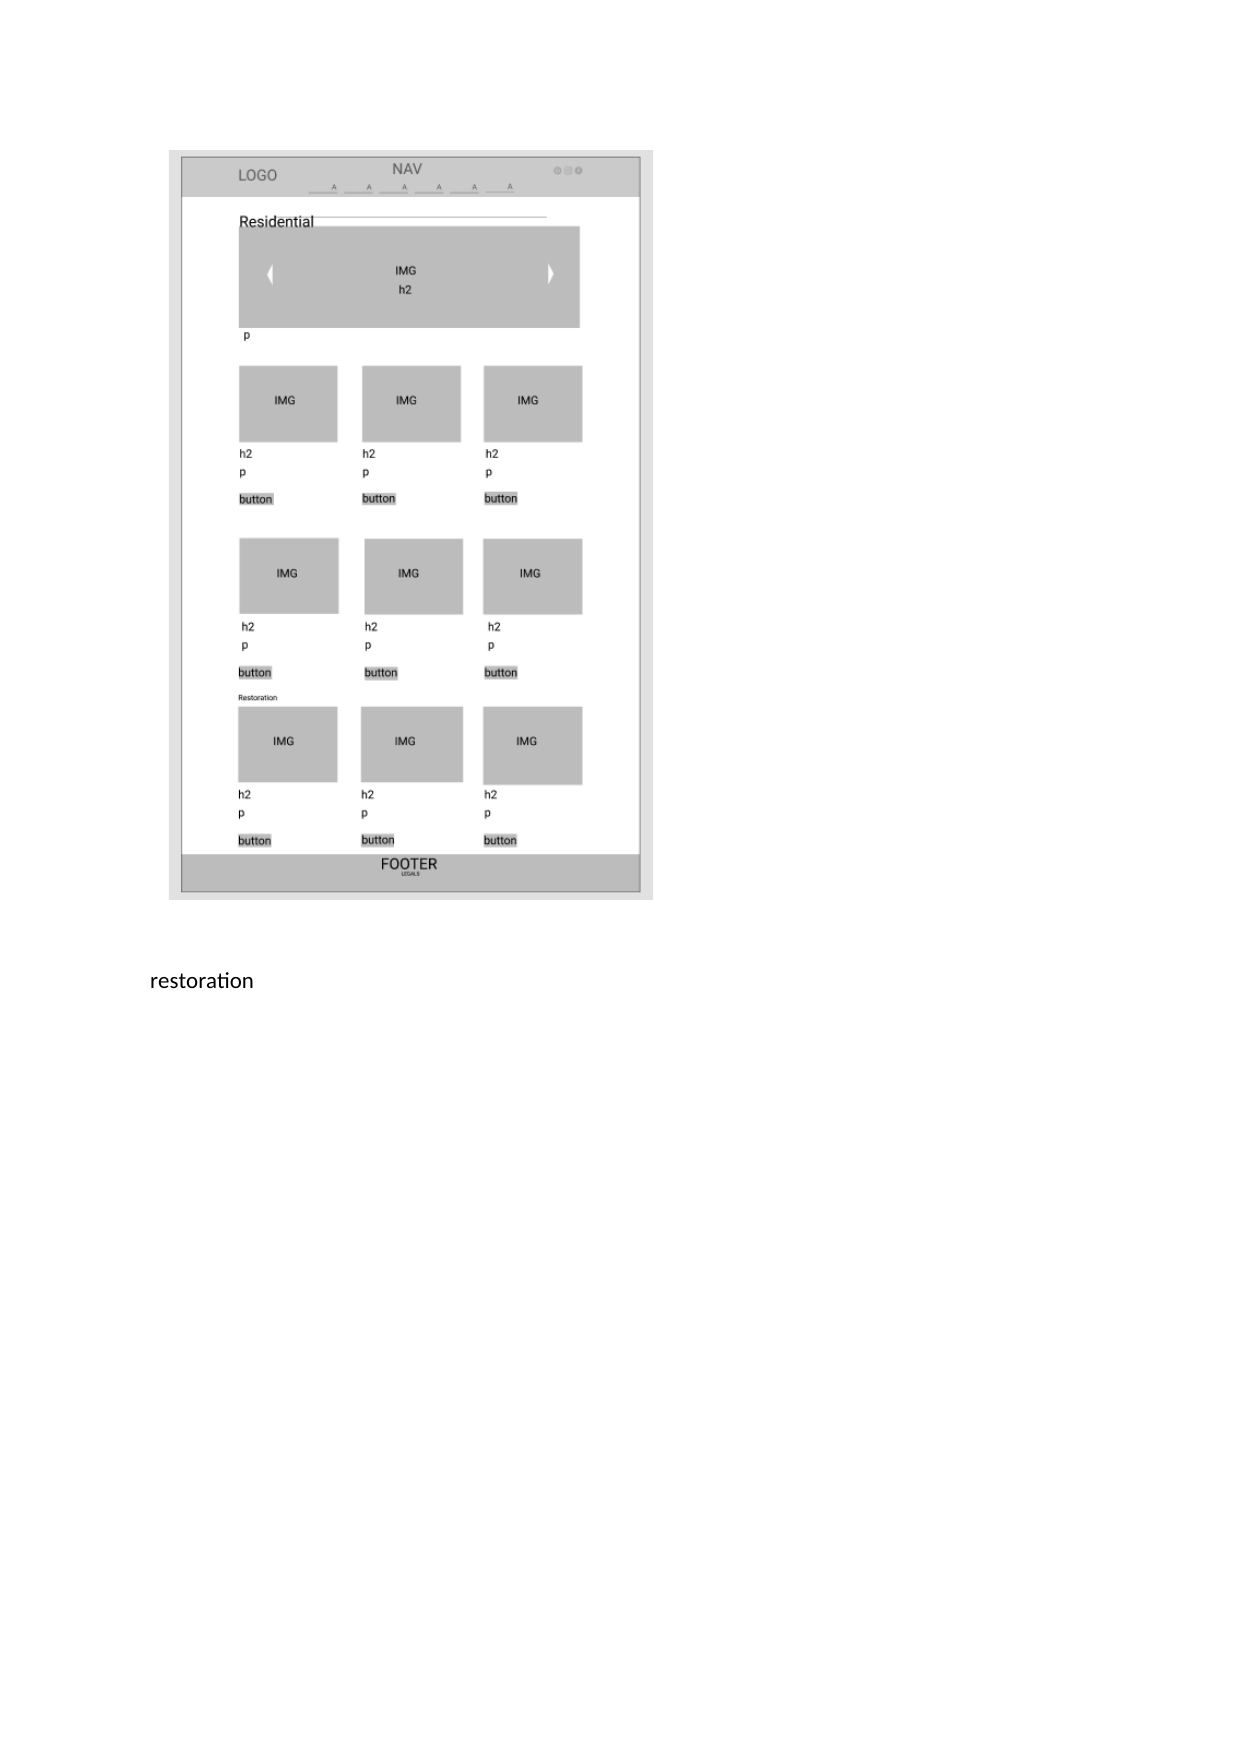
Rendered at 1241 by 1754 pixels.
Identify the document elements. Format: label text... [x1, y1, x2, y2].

text restoration [150, 966, 1090, 994]
